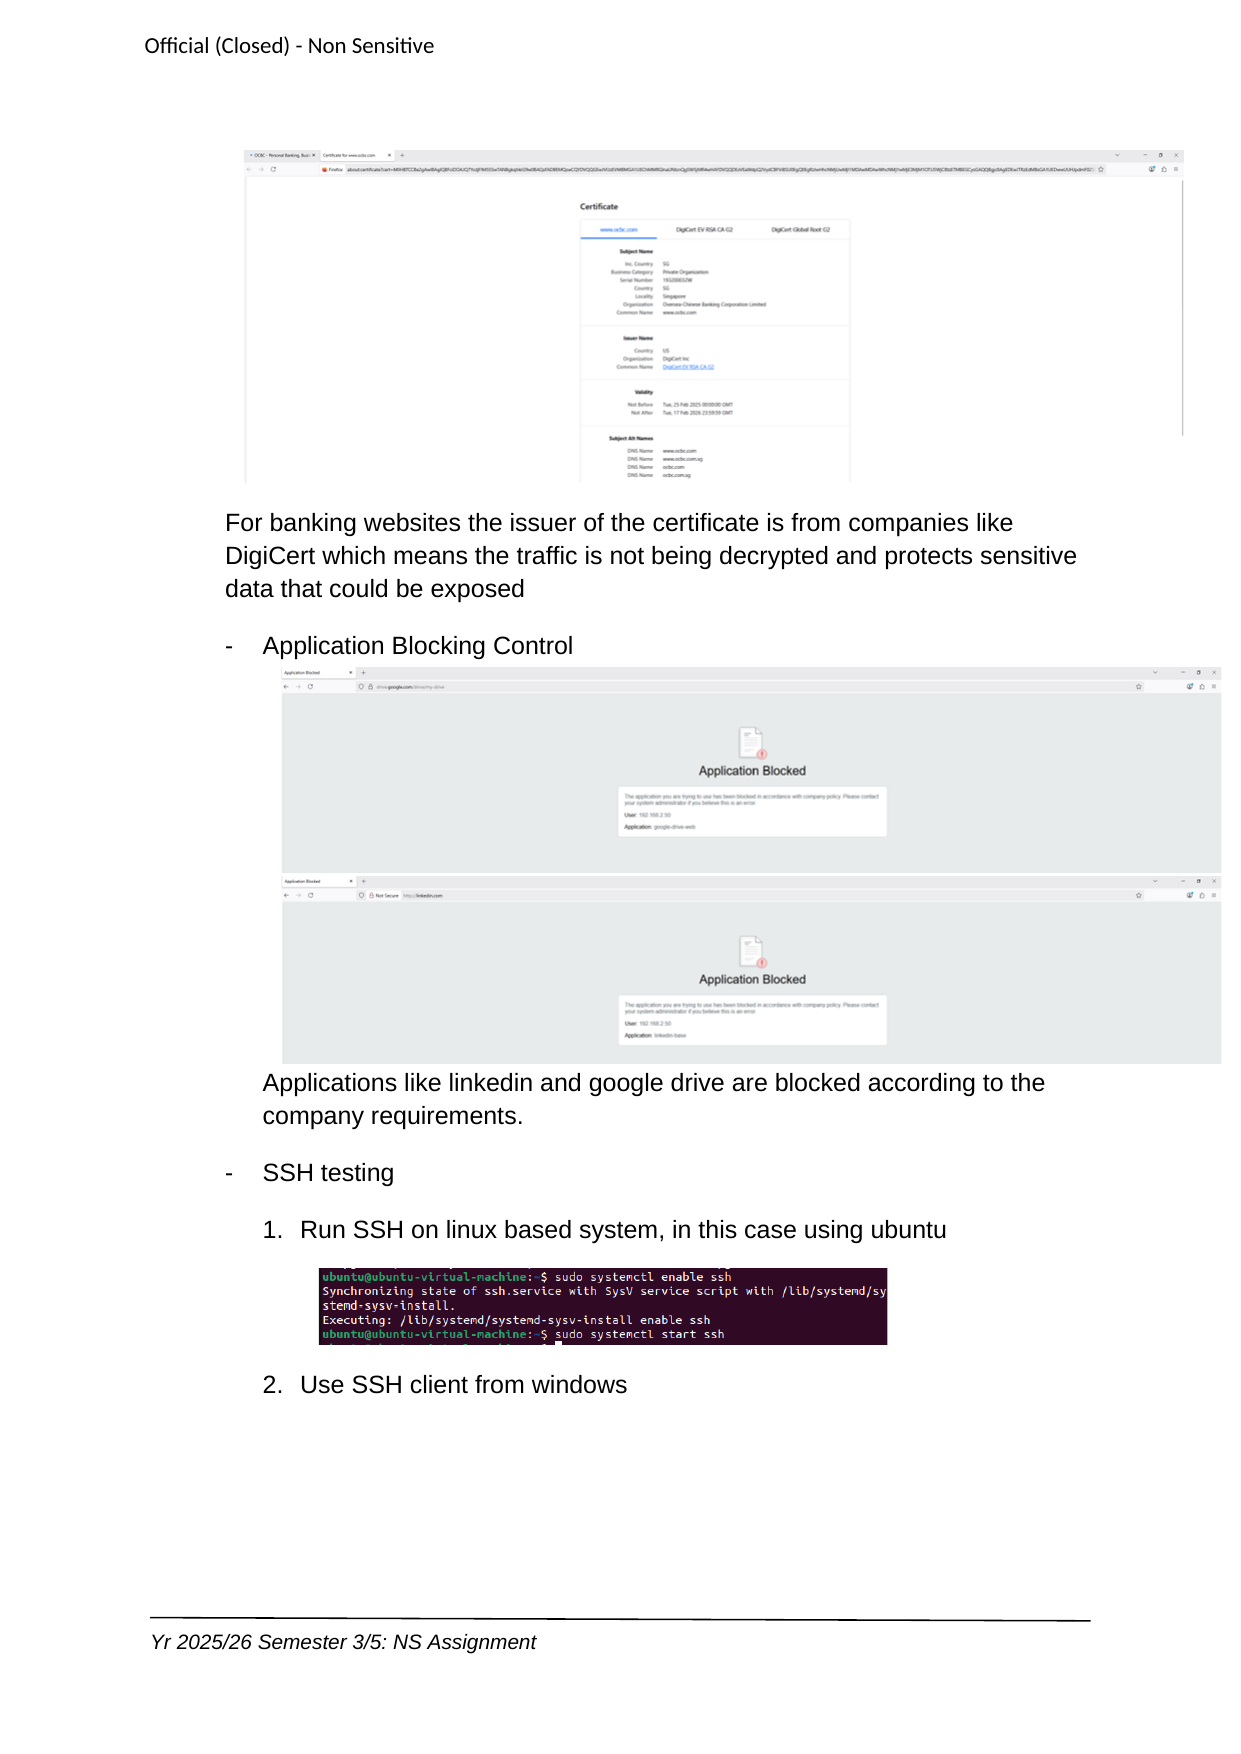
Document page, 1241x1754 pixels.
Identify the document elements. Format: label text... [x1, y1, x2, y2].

list SSH testing [225, 1154, 1090, 1189]
list Run SSH on linux based system, in this case using ubuntu [262, 1214, 1090, 1243]
list Application Blocking Control [225, 628, 1090, 662]
list For banking websites the issuer of the certificate is from companies like DigiCert which means the traffic is not being decrypted and protects sensitive data that could be exposed [225, 508, 1090, 603]
list Use SSH client from windows [262, 1370, 1090, 1399]
text Applications like linkedin and google drive are blocked according to the company requirements. [262, 1068, 1090, 1129]
